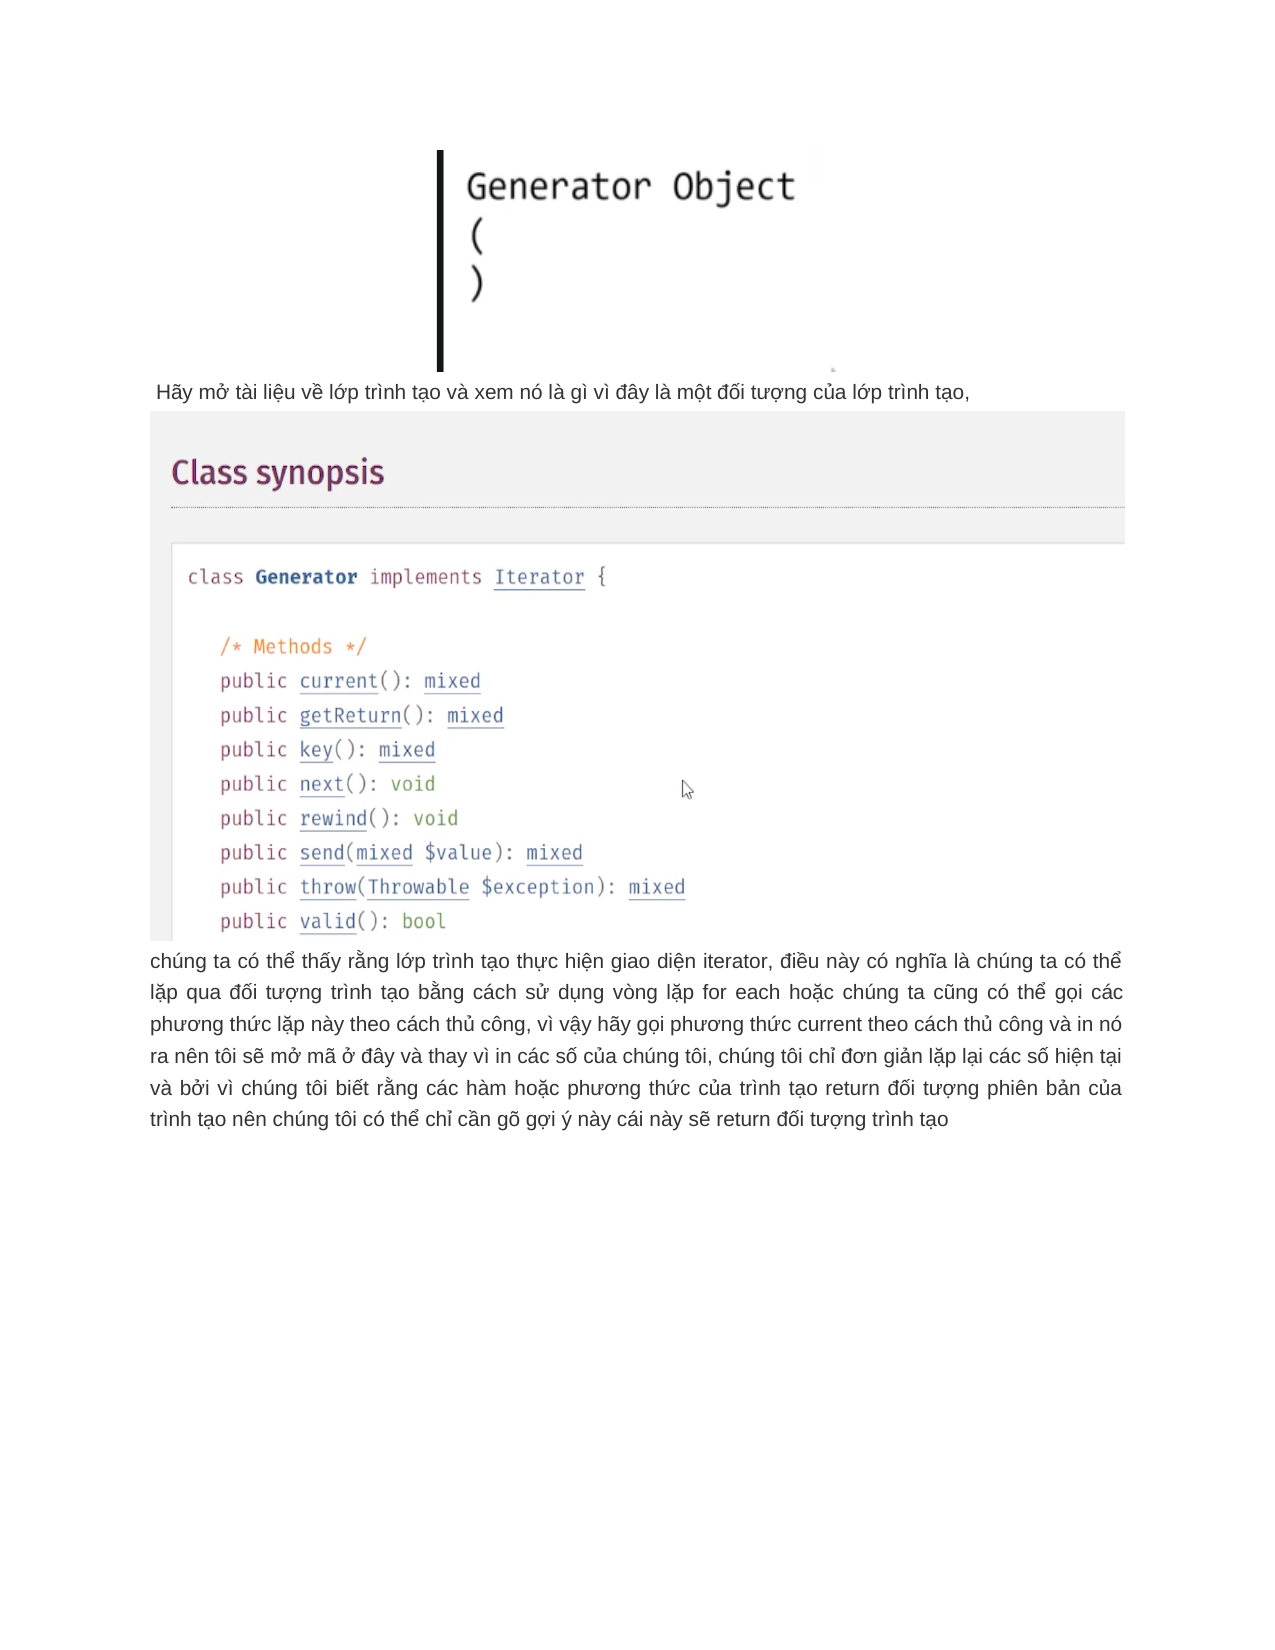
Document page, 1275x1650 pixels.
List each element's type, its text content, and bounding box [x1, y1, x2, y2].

picture [150, 411, 1125, 941]
picture [436, 150, 839, 372]
text Hãy mở tài liệu về lớp trình tạo và xem nó là gì vì đây là một đối tượng của lớp trình tạo, [150, 380, 1125, 404]
text chúng ta có thể thấy rằng lớp trình tạo thực hiện giao diện iterator, điều này có nghĩa là chúng ta có thể lặp qua đối tượng trình tạo bằng cách sử dụng vòng lặp for each hoặc chúng ta cũng có thể gọi các phương thức lặp này theo cách thủ công, vì vậy hãy gọi phương thức current theo cách thủ công và in nó ra nên tôi sẽ mở mã ở đây và thay vì in các số của chúng tôi, chúng tôi chỉ đơn giản lặp lại các số hiện tại và bởi vì chúng tôi biết rằng các hàm hoặc phương thức của trình tạo return đối tượng phiên bản của trình tạo nên chúng tôi có thể chỉ cần gõ gợi ý này cái này sẽ return đối tượng trình tạo [150, 948, 1125, 1131]
